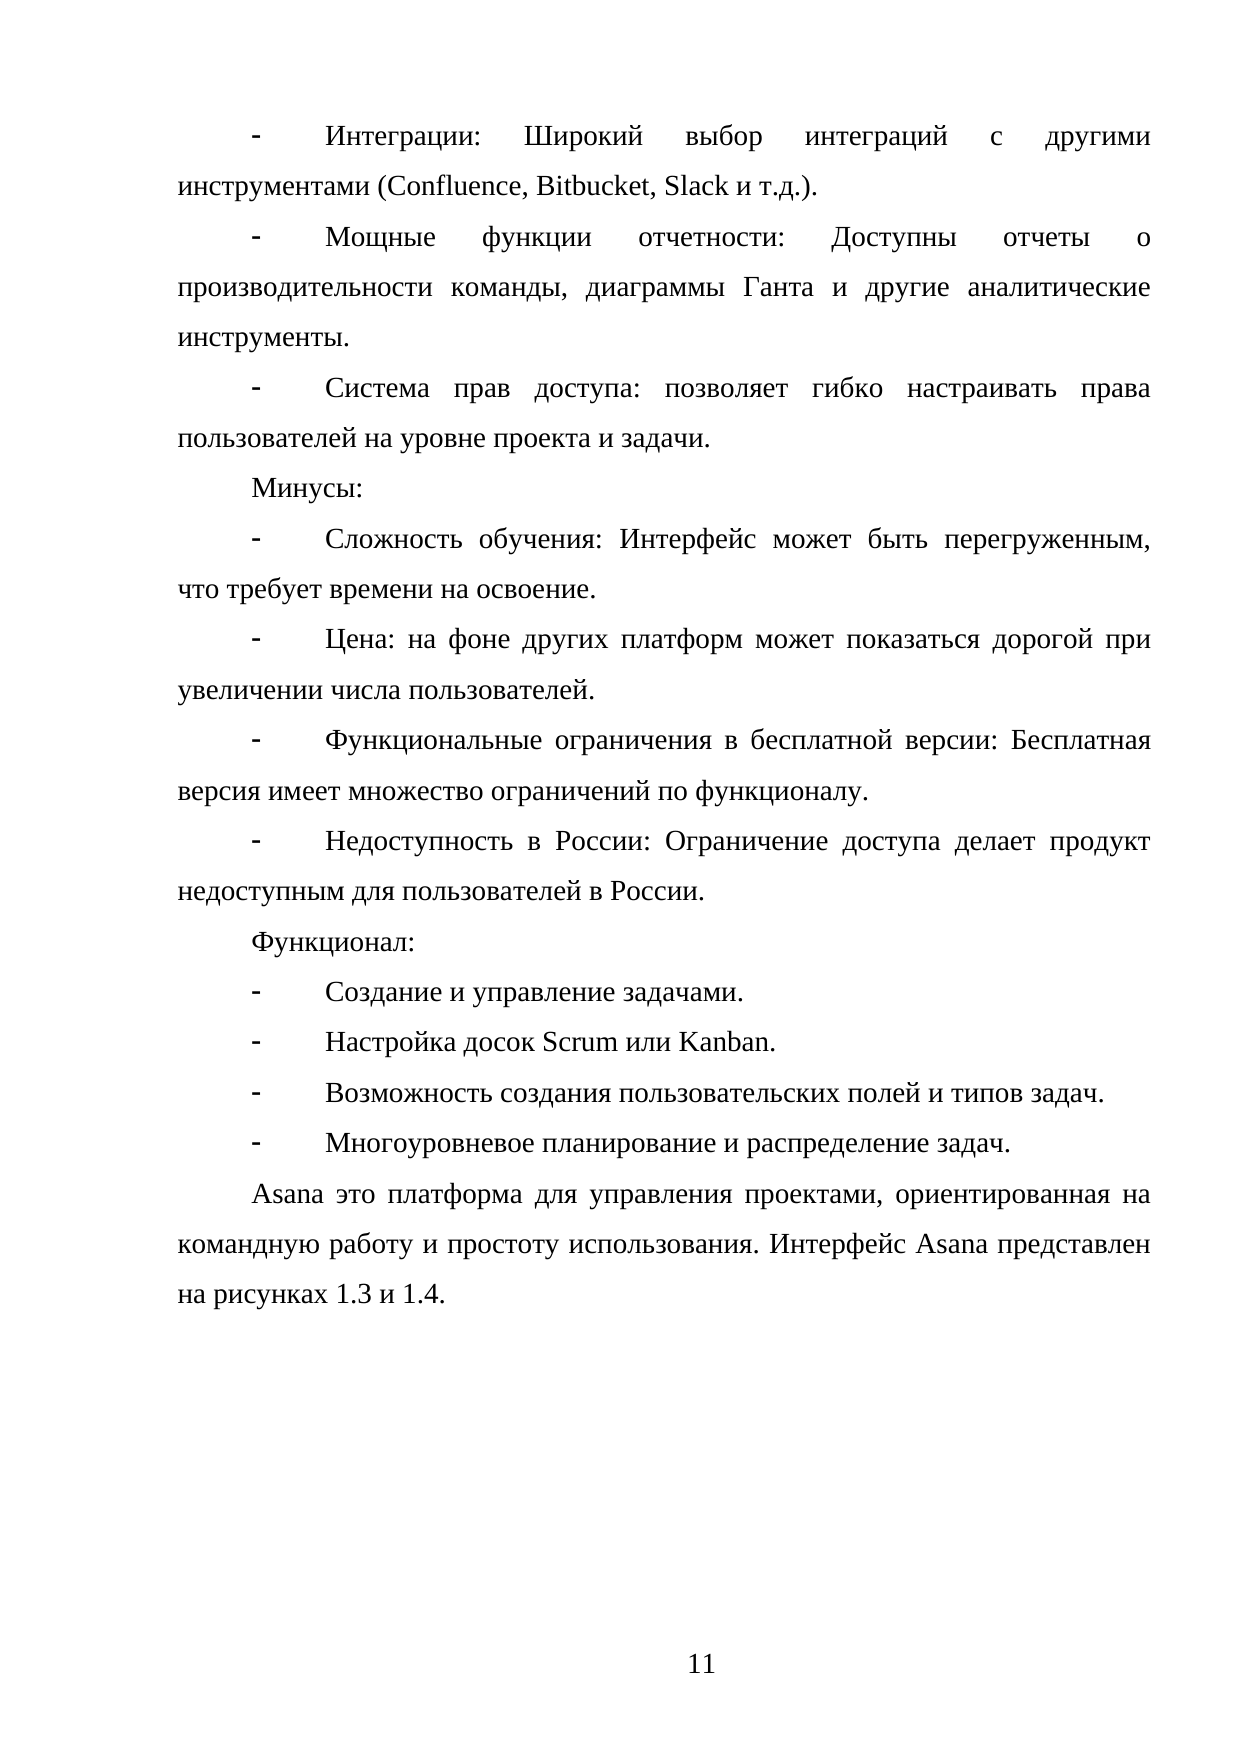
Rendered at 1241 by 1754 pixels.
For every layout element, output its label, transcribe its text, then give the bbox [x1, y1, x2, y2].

list Цена: на фоне других платформ может показаться дорогой при увеличении числа пользователей. [177, 622, 1152, 706]
list Многоуровневое планирование и распределение задач. [177, 1125, 1152, 1159]
list Интеграции: Широкий выбор интеграций с другими инструментами (Confluence, Bitbucket, Slack и т.д.). [177, 118, 1152, 202]
list Создание и управление задачами. [177, 974, 1152, 1008]
list Настройка досок Scrum или Kanban. [177, 1024, 1152, 1058]
list Сложность обучения: Интерфейс может быть перегруженным, что требует времени на освоение. [177, 521, 1152, 605]
list Возможность создания пользовательских полей и типов задач. [177, 1075, 1152, 1109]
text Функционал: [177, 924, 1152, 957]
list Мощные функции отчетности: Доступны отчеты о производительности команды, диаграммы Ганта и другие аналитические инструменты. [177, 219, 1152, 353]
list Система прав доступа: позволяет гибко настраивать права пользователей на уровне проекта и задачи. [177, 370, 1152, 454]
text Минусы: [177, 471, 1152, 504]
list Недоступность в России: Ограничение доступа делает продукт недоступным для пользователей в России. [177, 823, 1152, 907]
text Asana это платформа для управления проектами, ориентированная на командную работу и простоту использования. Интерфейс Asana представлен на рисунках 1.3 и 1.4. [177, 1176, 1152, 1310]
list Функциональные ограничения в бесплатной версии: Бесплатная версия имеет множество ограничений по функционалу. [177, 722, 1152, 806]
